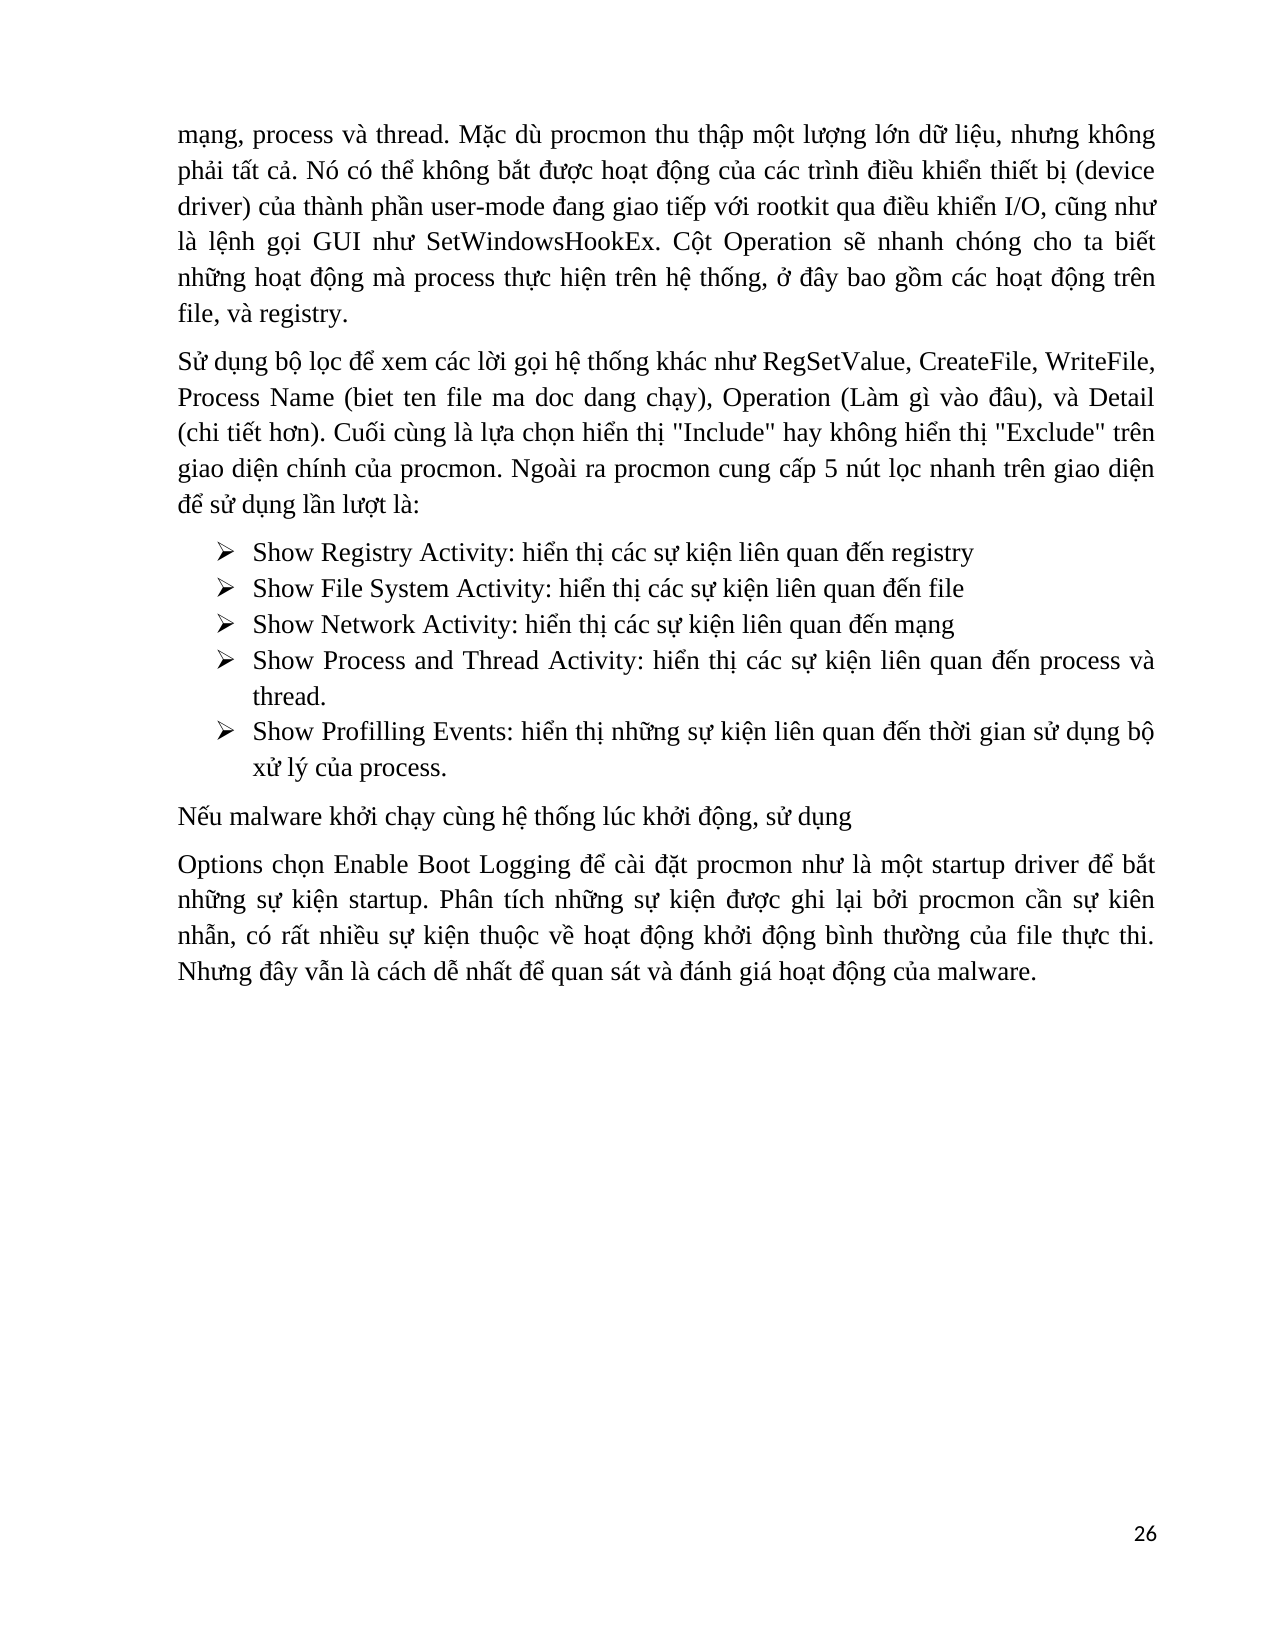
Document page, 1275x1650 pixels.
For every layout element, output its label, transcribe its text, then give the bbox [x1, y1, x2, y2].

list Show Network Activity: hiển thị các sự kiện liên quan đến mạng [215, 608, 1157, 639]
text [177, 118, 1157, 328]
text Nếu malware khởi chạy cùng hệ thống lúc khởi động, sử dụng [177, 799, 1157, 831]
list Show Registry Activity: hiển thị các sự kiện liên quan đến registry [215, 536, 1157, 567]
list Show Profilling Events: hiển thị những sự kiện liên quan đến thời gian sử dụng bộ xử lý của process. [215, 716, 1157, 782]
list Show Process and Thread Activity: hiển thị các sự kiện liên quan đến process và thread. [215, 644, 1157, 711]
list Show File System Activity: hiển thị các sự kiện liên quan đến file [215, 572, 1157, 603]
text Options chọn Enable Boot Logging để cài đặt procmon như là một startup driver để bắt những sự kiện startup. Phân tích những sự kiện được ghi lại bởi procmon cần sự kiên nhẫn, có rất nhiều sự kiện thuộc về hoạt động khởi động bình thường của file thực thi. Nhưng đây vẫn là cách dễ nhất để quan sát và đánh giá hoạt động của malware. [177, 848, 1157, 986]
text Sử dụng bộ lọc để xem các lời gọi hệ thống khác như RegSetValue, CreateFile, WriteFile, Process Name (biet ten file ma doc dang chạy), Operation (Làm gì vào đâu), và Detail (chi tiết hơn). Cuối cùng là lựa chọn hiển thị "Include" hay không hiển thị "Exclude" trên giao diện chính của procmon. Ngoài ra procmon cung cấp 5 nút lọc nhanh trên giao diện để sử dụng lần lượt là: [177, 345, 1157, 519]
